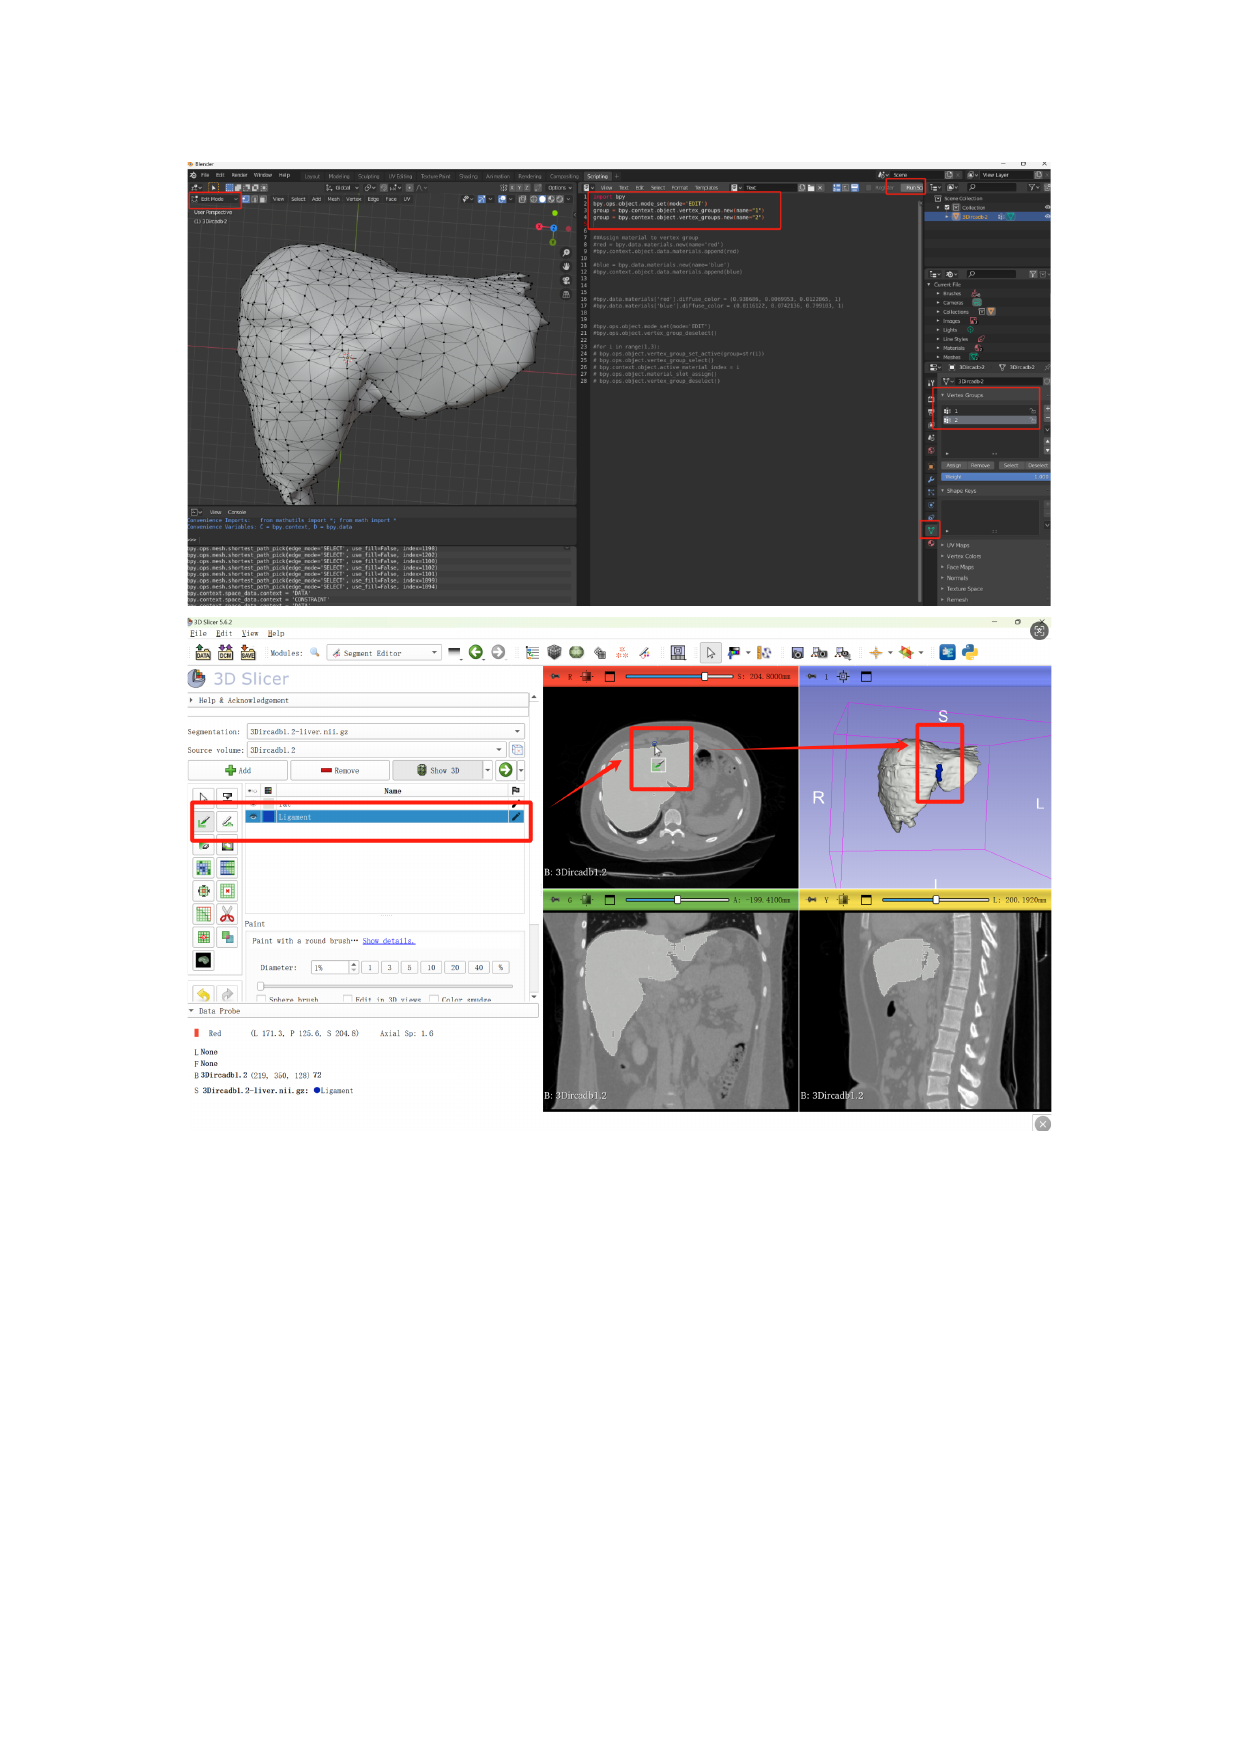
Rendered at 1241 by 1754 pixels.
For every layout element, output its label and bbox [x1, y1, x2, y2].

picture [187, 162, 1051, 606]
picture [187, 617, 1052, 1131]
